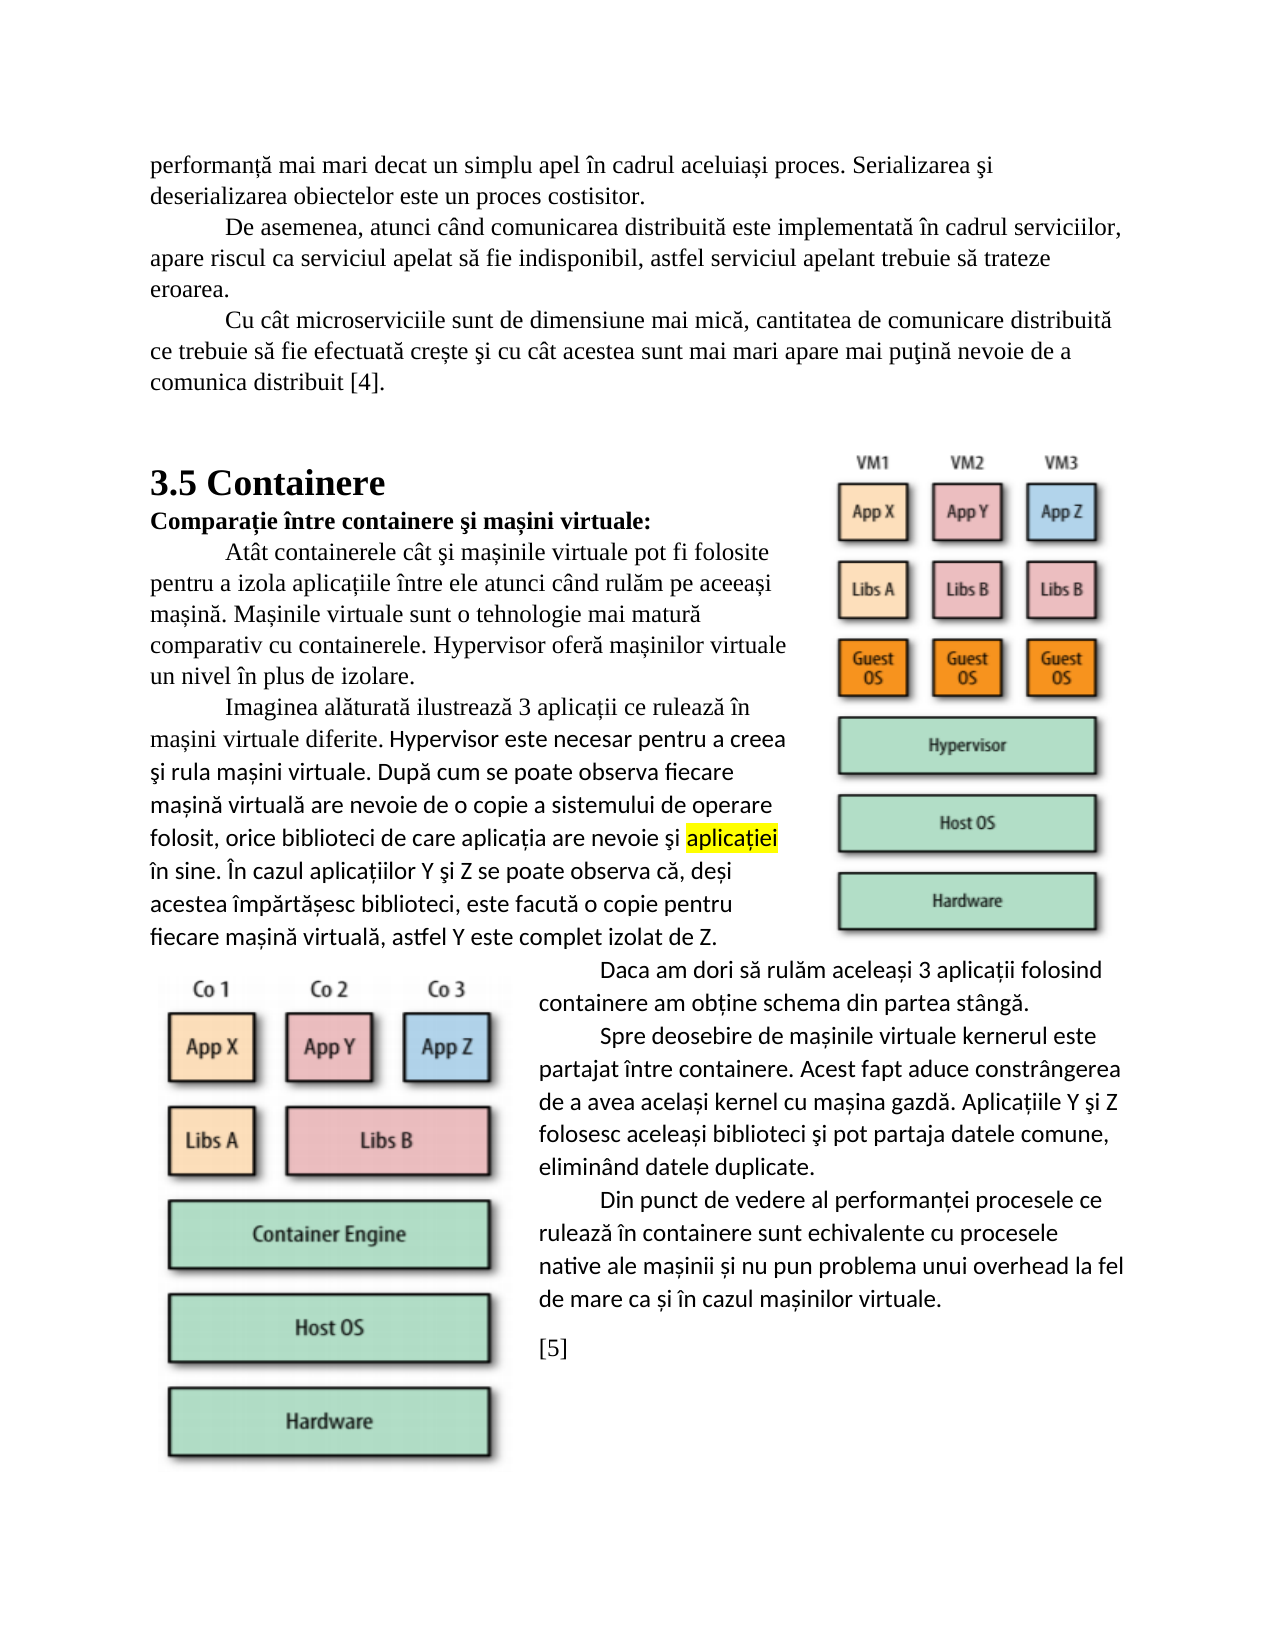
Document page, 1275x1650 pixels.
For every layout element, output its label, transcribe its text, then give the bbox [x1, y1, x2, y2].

text De asemenea, atunci când comunicarea distribuită este implementată în cadrul serviciilor, apare riscul ca serviciul apelat să fie indisponibil, astfel serviciul apelant trebuie să trateze eroarea. [150, 212, 1125, 303]
text [5] [520, 1333, 1125, 1362]
text Cu cât microserviciile sunt de dimensiune mai mică, cantitatea de comunicare distribuită ce trebuie să fie efectuată crește şi cu cât acestea sunt mai mari apare mai puţină nevoie de a comunica distribuit [4]. [150, 305, 1125, 396]
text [150, 150, 1125, 210]
picture [807, 449, 1121, 946]
text 3.5 Containere Comparație între containere şi mașini virtuale: Atât containerele cât şi mașinile virtuale pot fi folosite pentru a izola aplicațiile între ele atunci când rulăm pe aceeași mașină. Mașinile virtuale sunt o tehnologie mai matură comparativ cu containerele. Hypervisor oferă mașinilor virtuale un nivel în plus de izolare. Imaginea alăturată ilustrează 3 aplicații ce rulează în mașini virtuale diferite. Hypervisor este necesar pentru a creea şi rula mașini virtuale. După cum se poate observa fiecare mașină virtuală are nevoie de o copie a sistemului de operare folosit, orice biblioteci de care aplicația are nevoie şi aplicației în sine. În cazul aplicațiilor Y şi Z se poate observa că, deși acestea împărtășesc biblioteci, este facută o copie pentru fiecare mașină virtuală, astfel Y este complet izolat de Z. Daca am dori să rulăm aceleași 3 aplicații folosind containere am obține schema din partea stângă. Spre deosebire de mașinile virtuale kernerul este partajat între containere. Acest fapt aduce constrângerea de a avea același kernel cu mașina gazdă. Aplicațiile Y şi Z folosesc aceleași biblioteci şi pot partaja datele comune, eliminând datele duplicate. Din punct de vedere al performanței procesele ce rulează în containere sunt echivalente cu procesele native ale mașinii și nu pun problema unui overhead la fel de mare ca și în cazul mașinilor virtuale. [150, 461, 1125, 1314]
picture [143, 971, 520, 1472]
